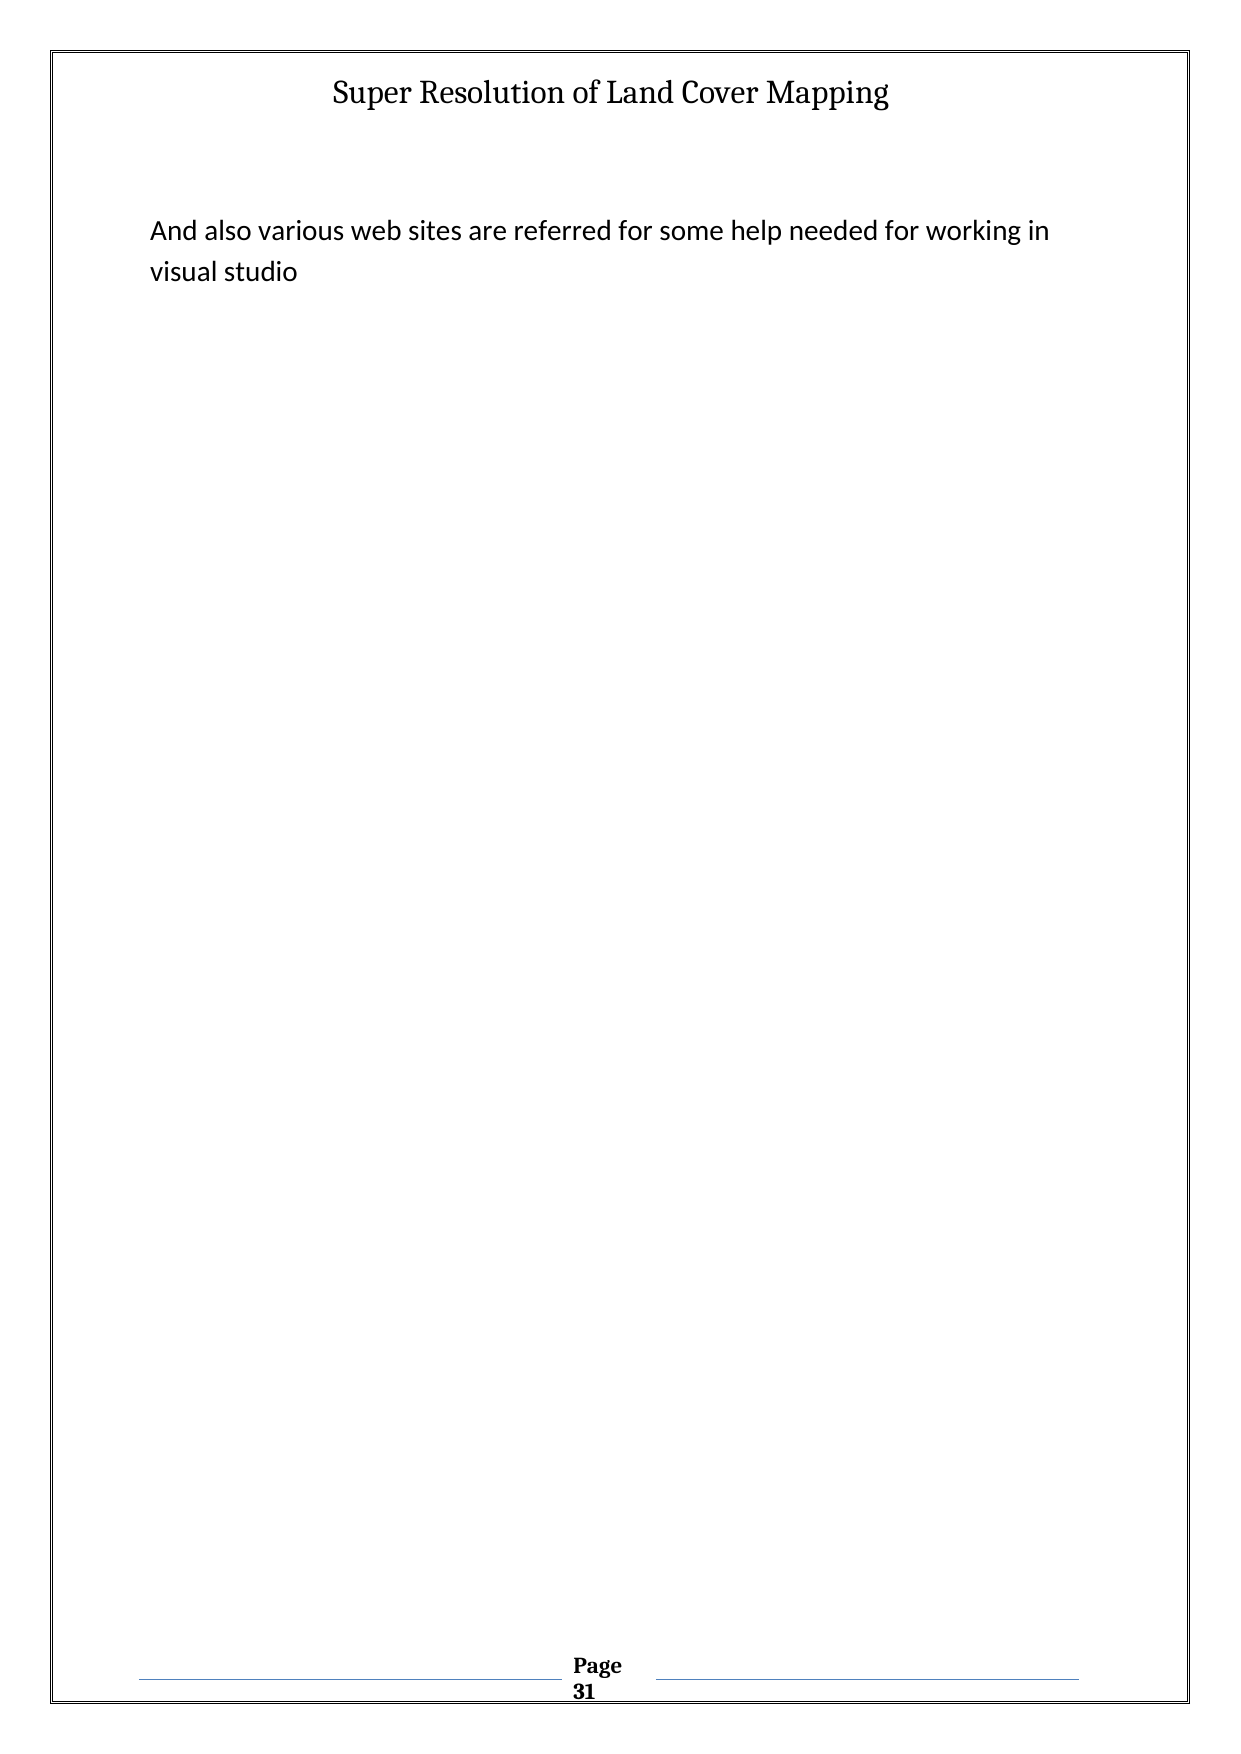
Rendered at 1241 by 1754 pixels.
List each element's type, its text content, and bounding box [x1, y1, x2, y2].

text And also various web sites are referred for some help needed for working in visual studio [150, 212, 1090, 288]
